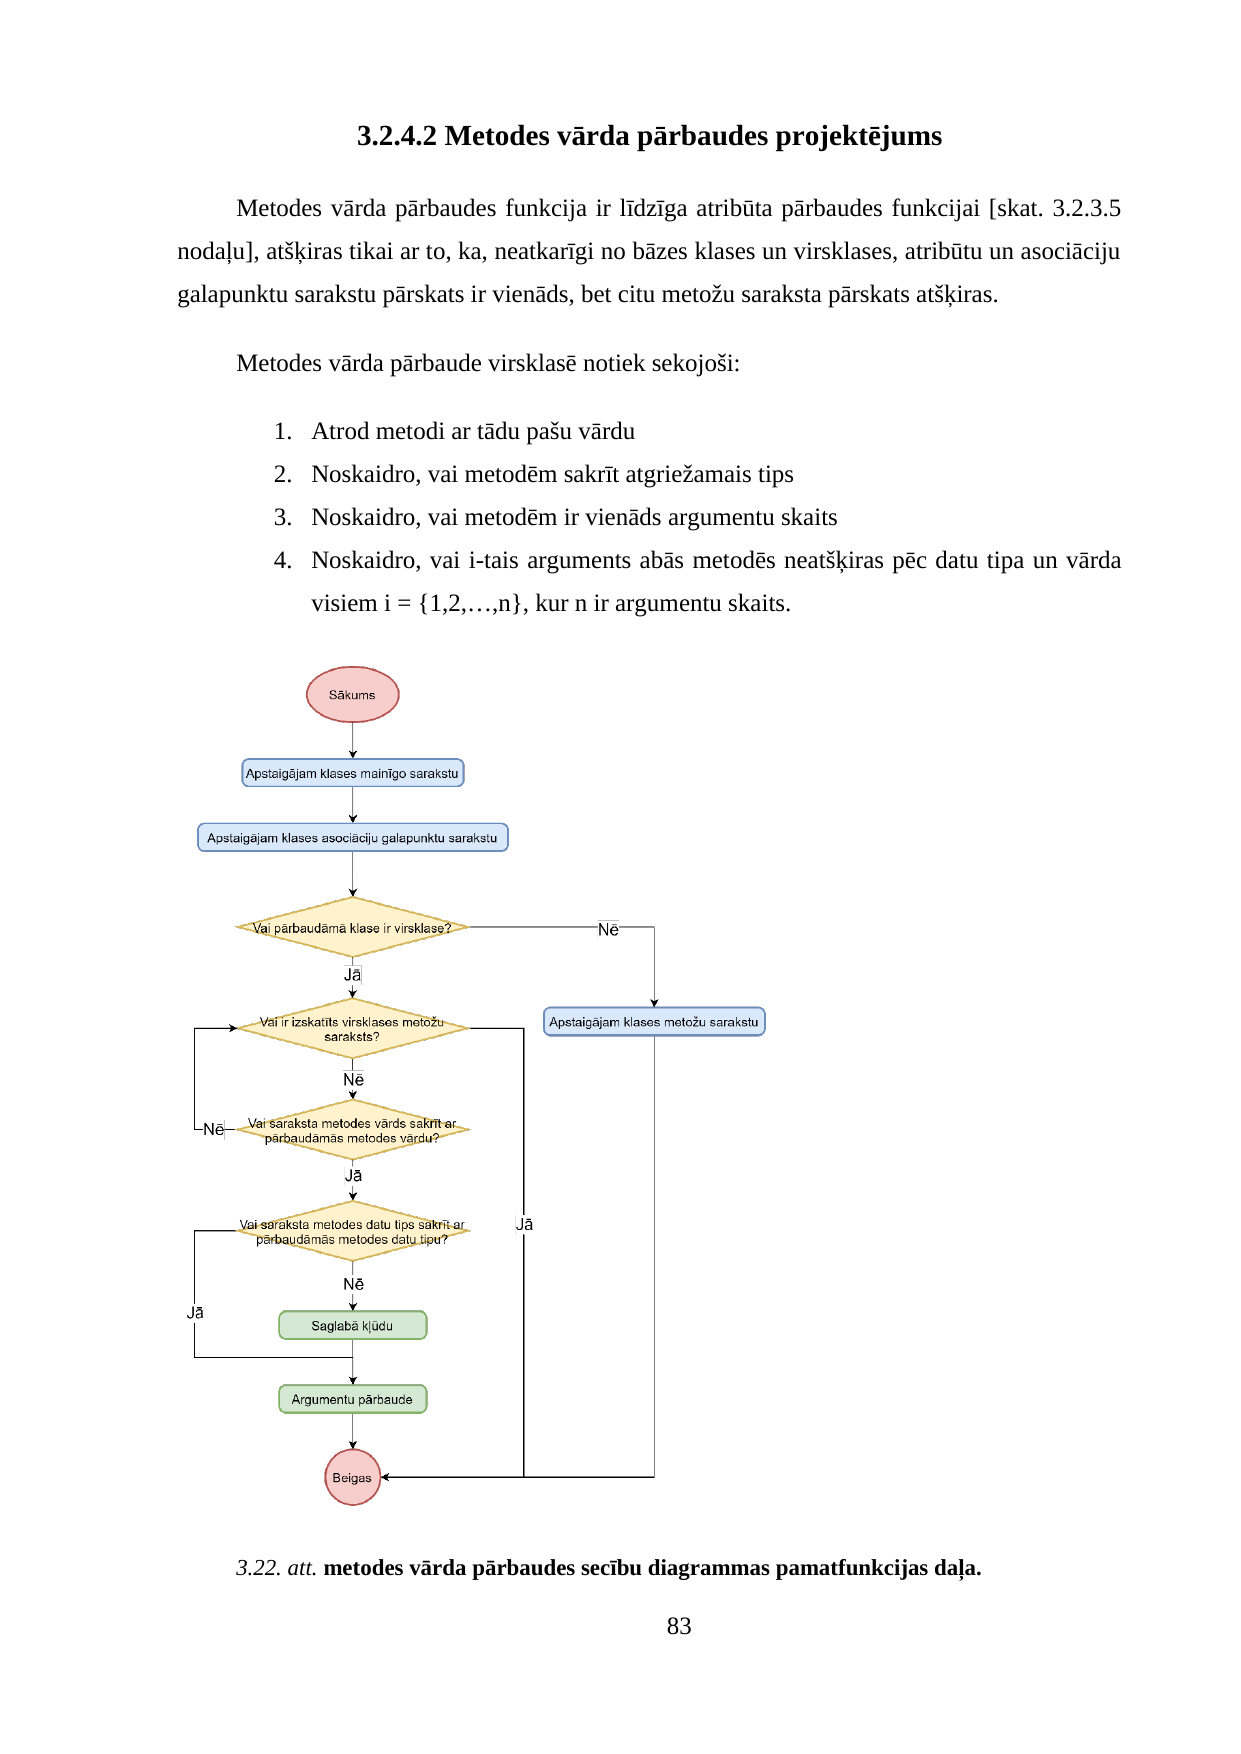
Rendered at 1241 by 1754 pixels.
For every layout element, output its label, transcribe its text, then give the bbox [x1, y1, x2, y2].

text Metodes vārda pārbaude virsklasē notiek sekojoši: [177, 348, 1122, 376]
list Atrod metodi ar tādu pašu vārdu [273, 416, 1122, 444]
text 3.22. att. metodes vārda pārbaudes secību diagrammas pamatfunkcijas daļa. [177, 1554, 1122, 1580]
list Noskaidro, vai metodēm sakrīt atgriežamais tips [273, 459, 1122, 488]
picture [177, 656, 775, 1515]
text Metodes vārda pārbaudes funkcija ir līdzīga atribūta pārbaudes funkcijai [skat. 3.2.3.5 nodaļu], atšķiras tikai ar to, ka, neatkarīgi no bāzes klases un virsklases, atribūtu un asociāciju galapunktu sarakstu pārskats ir vienāds, bet citu metožu saraksta pārskats atšķiras. [177, 193, 1122, 308]
list Noskaidro, vai metodēm ir vienāds argumentu skaits [273, 502, 1122, 531]
subtitle 3.2.4.2 Metodes vārda pārbaudes projektējums [177, 118, 1122, 152]
list Noskaidro, vai i-tais arguments abās metodēs neatšķiras pēc datu tipa un vārda visiem i = {1,2,…,n}, kur n ir argumentu skaits. [273, 545, 1122, 617]
